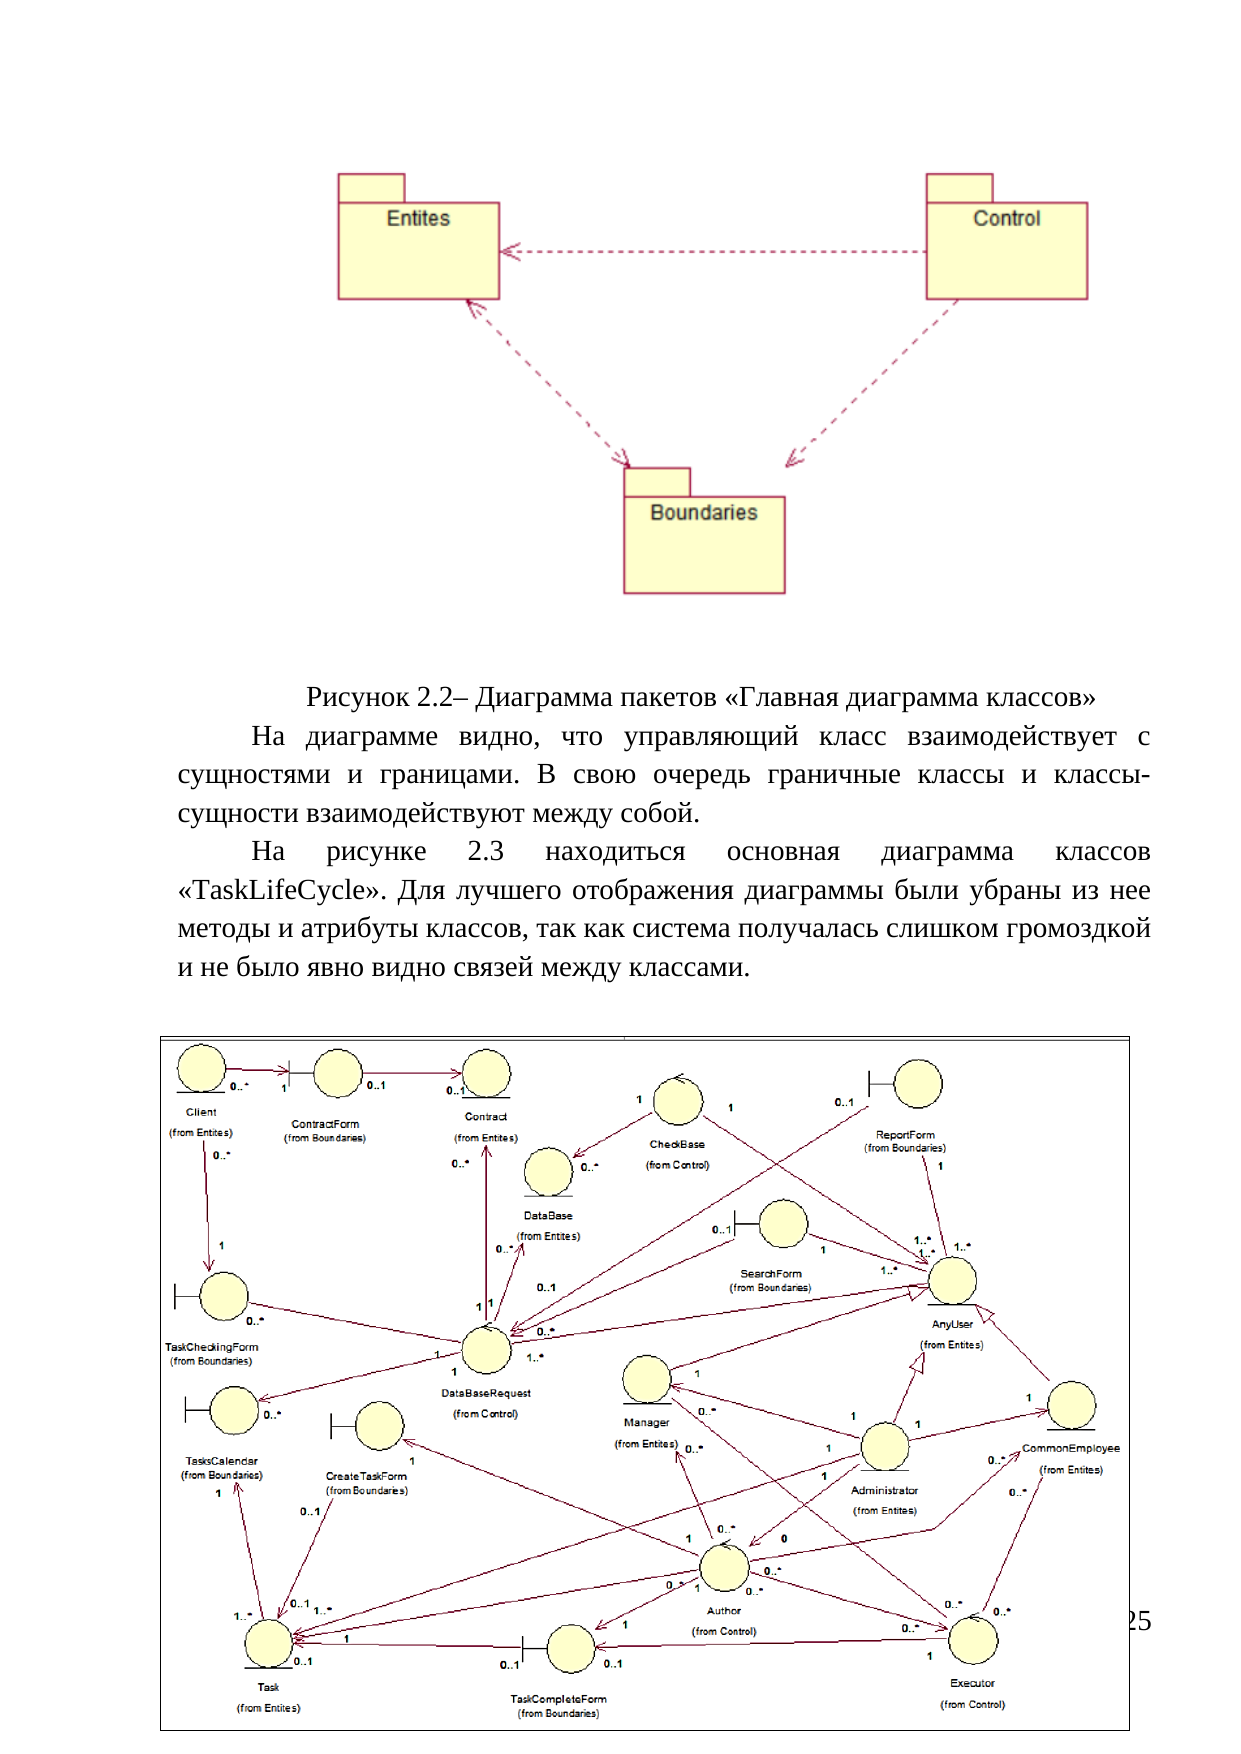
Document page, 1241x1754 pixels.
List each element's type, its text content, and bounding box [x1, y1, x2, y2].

text Рисунок 2.2– Диаграмма пакетов «Главная диаграмма классов» [177, 679, 1152, 713]
text На рисунке 2.3 находиться основная диаграмма классов «TaskLifeCycle». Для лучшего отображения диаграммы были убраны из нее методы и атрибуты классов, так как система получалась слишком громоздкой и не было явно видно связей между классами. [177, 833, 1152, 983]
picture [161, 1037, 1129, 1730]
picture [282, 118, 1121, 636]
text На диаграмме видно, что управляющий класс взаимодействует с сущностями и границами. В свою очередь граничные классы и классы-сущности взаимодействуют между собой. [177, 718, 1152, 828]
